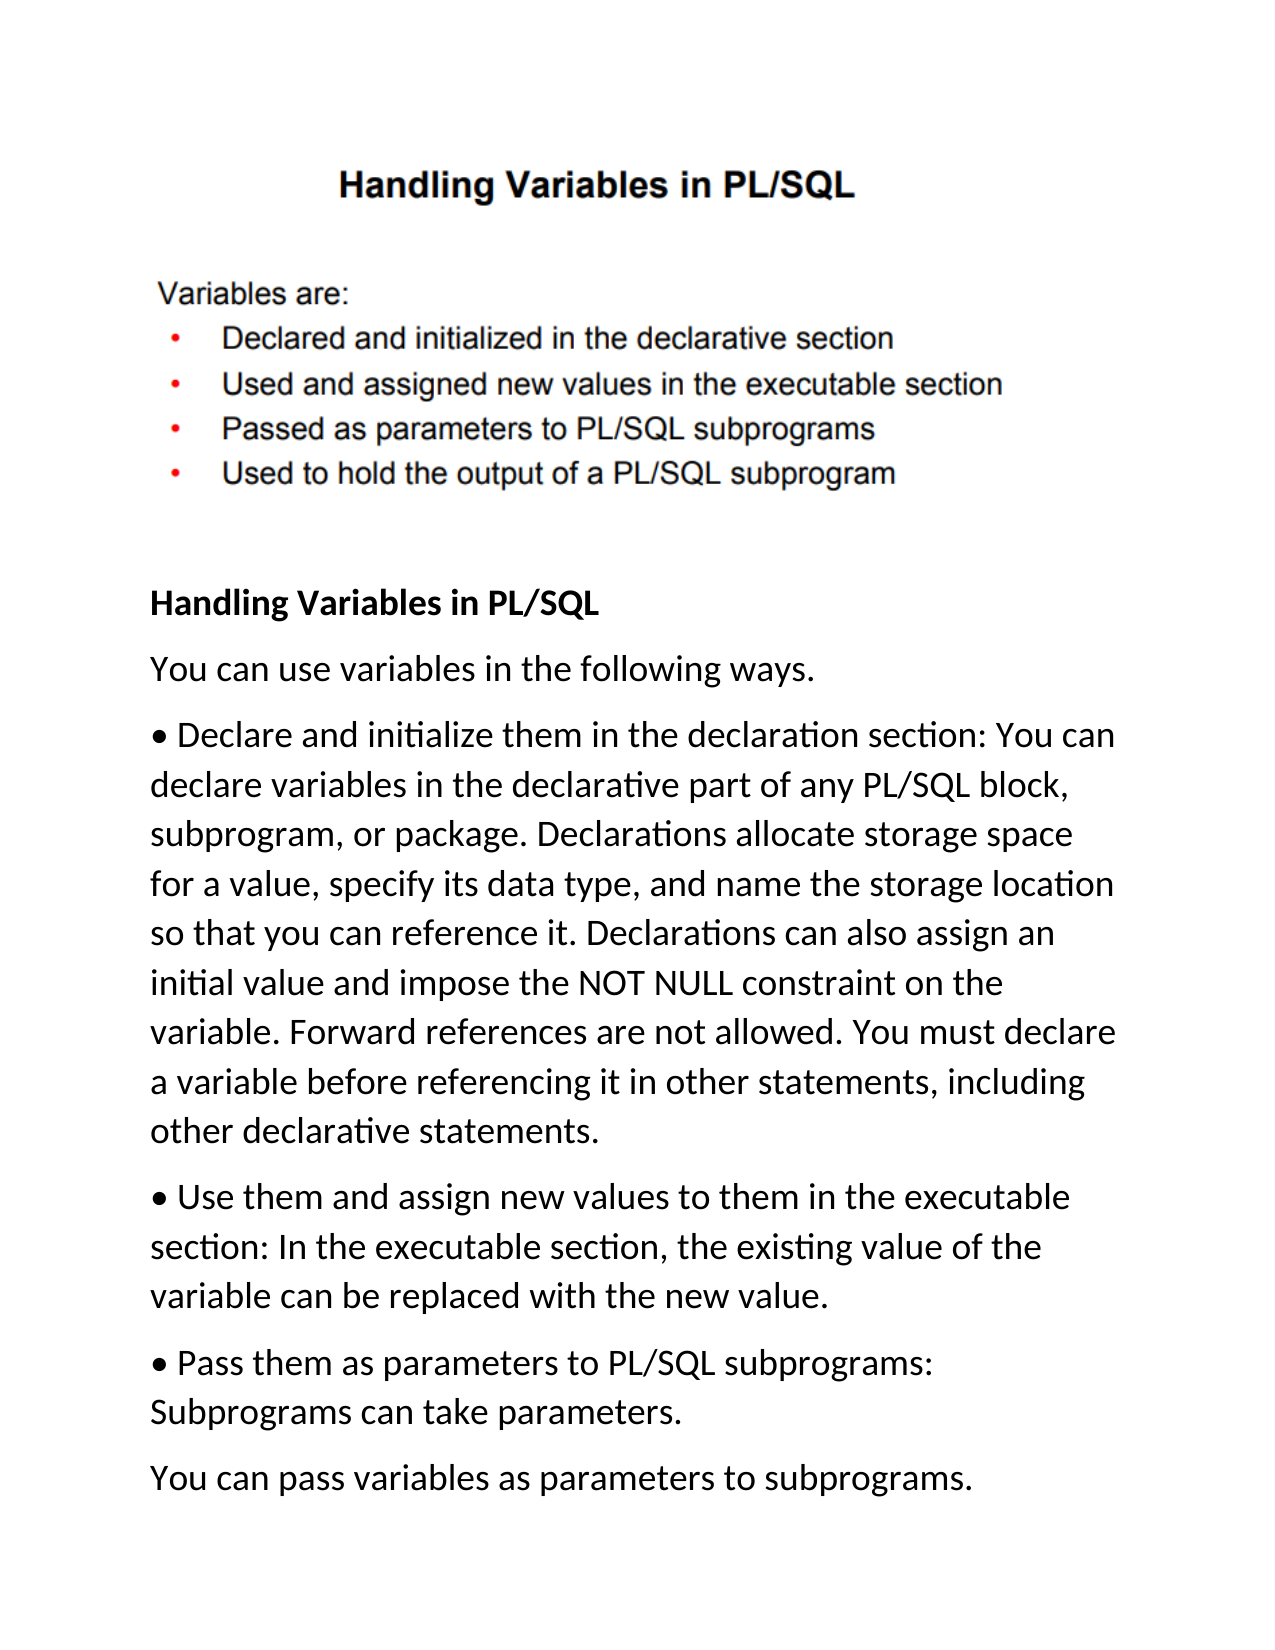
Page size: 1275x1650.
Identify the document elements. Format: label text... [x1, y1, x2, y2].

text You can pass variables as parameters to subprograms. [150, 1454, 1125, 1500]
text Handling Variables in PL/SQL [150, 579, 1125, 625]
text You can use variables in the following ways. [150, 645, 1125, 691]
text • Declare and initialize them in the declaration section: You can declare variables in the declarative part of any PL/SQL block, subprogram, or package. Declarations allocate storage space for a value, specify its data type, and name the storage location so that you can reference it. Declarations can also assign an initial value and impose the NOT NULL constraint on the variable. Forward references are not allowed. You must declare a variable before referencing it in other statements, including other declarative statements. [150, 711, 1125, 1153]
text • Pass them as parameters to PL/SQL subprograms: Subprograms can take parameters. [150, 1338, 1125, 1434]
text • Use them and assign new values to them in the executable section: In the executable section, the existing value of the variable can be replaced with the new value. [150, 1173, 1125, 1318]
picture [150, 150, 1018, 561]
